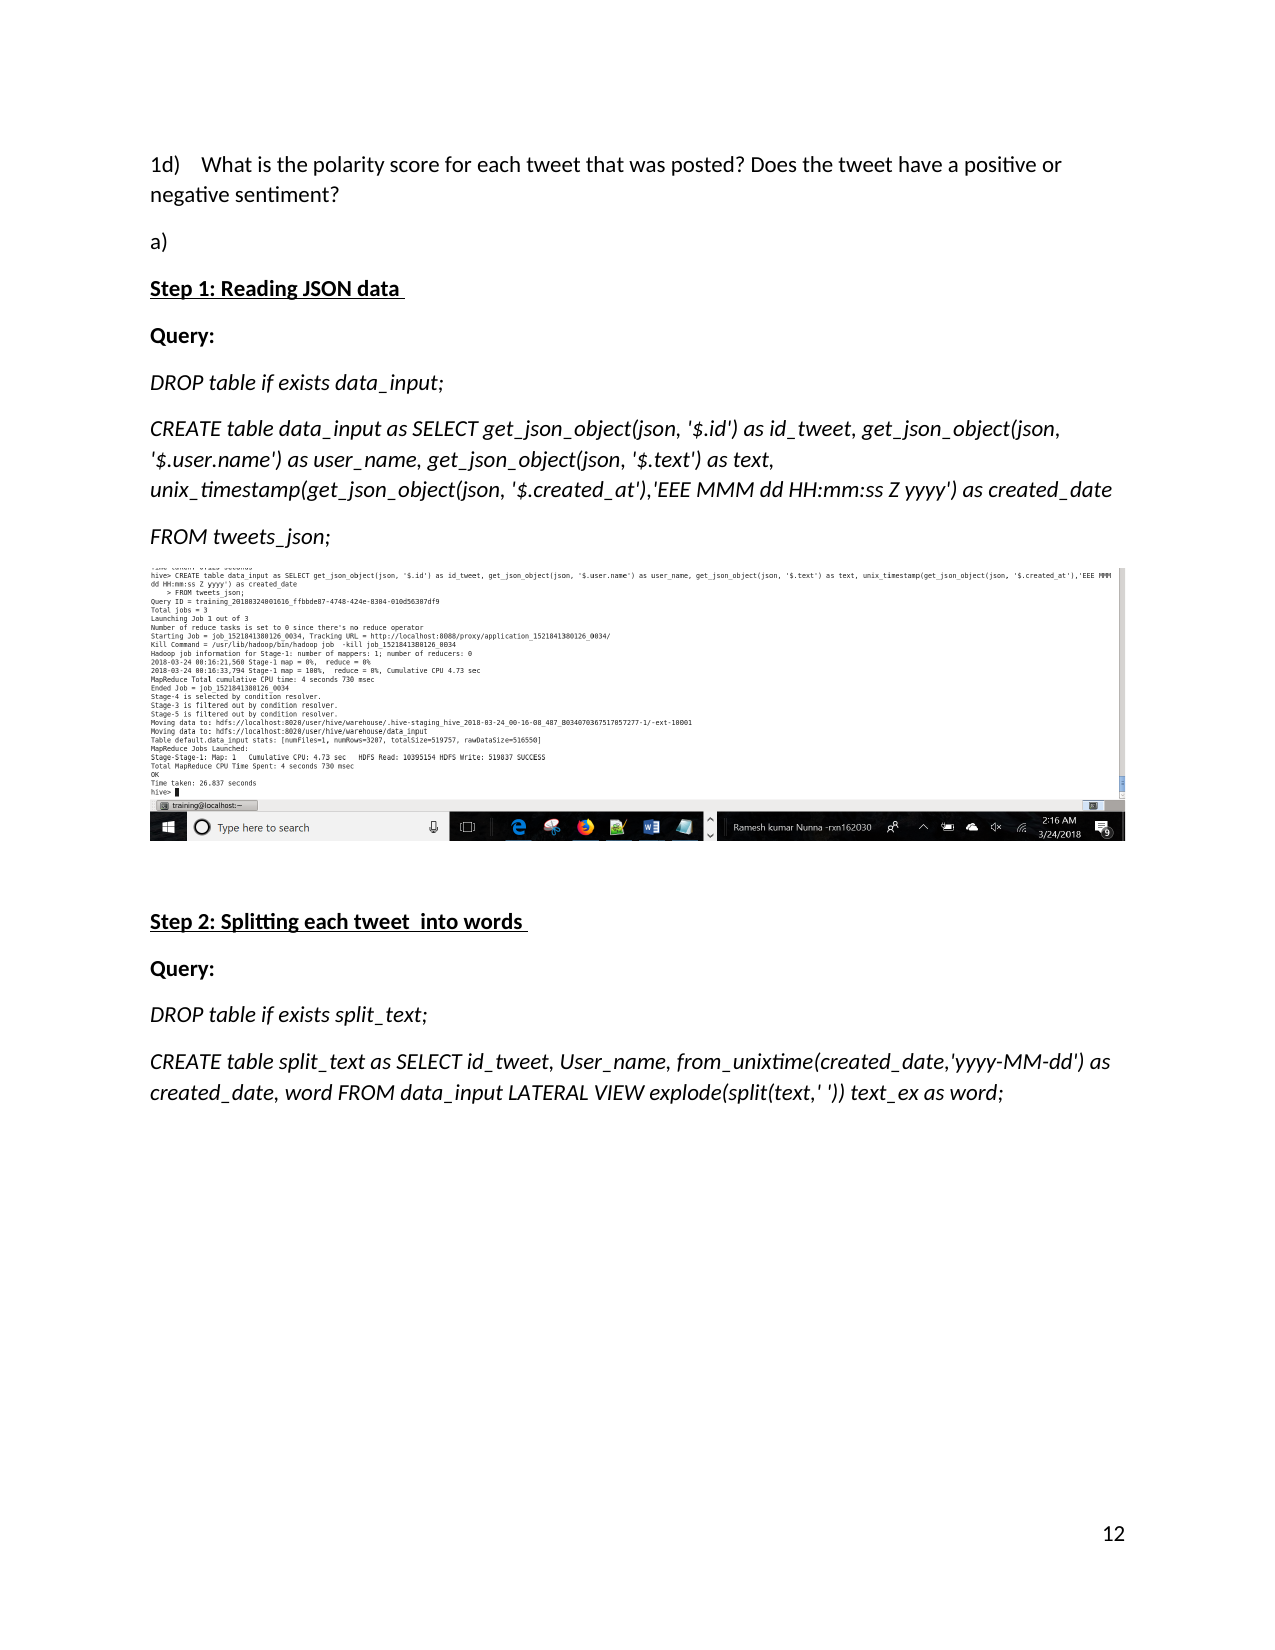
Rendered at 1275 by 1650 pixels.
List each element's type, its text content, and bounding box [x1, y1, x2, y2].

text a) [150, 227, 1125, 255]
text Step 2: Splitting each tweet into words [150, 907, 1125, 935]
picture [150, 568, 1125, 841]
text CREATE table split_text as SELECT id_tweet, User_name, from_unixtime(created_date,'yyyy-MM-dd') as created_date, word FROM data_input LATERAL VIEW explode(split(text,' ')) text_ex as word; [150, 1047, 1125, 1106]
text Query: [150, 954, 1125, 982]
text Step 1: Reading JSON data [150, 274, 1125, 302]
text DROP table if exists split_text; [150, 1001, 1125, 1028]
text DROP table if exists data_input; [150, 368, 1125, 396]
text 1d) What is the polarity score for each tweet that was posted? Does the tweet have a positive or negative sentiment? [150, 150, 1125, 208]
text CREATE table data_input as SELECT get_json_object(json, '$.id') as id_tweet, get_json_object(json, '$.user.name') as user_name, get_json_object(json, '$.text') as text, unix_timestamp(get_json_object(json, '$.created_at'),'EEE MMM dd HH:mm:ss Z yyyy') as created_date [150, 414, 1125, 503]
text Query: [150, 321, 1125, 349]
text FROM tweets_json; [150, 522, 1125, 550]
